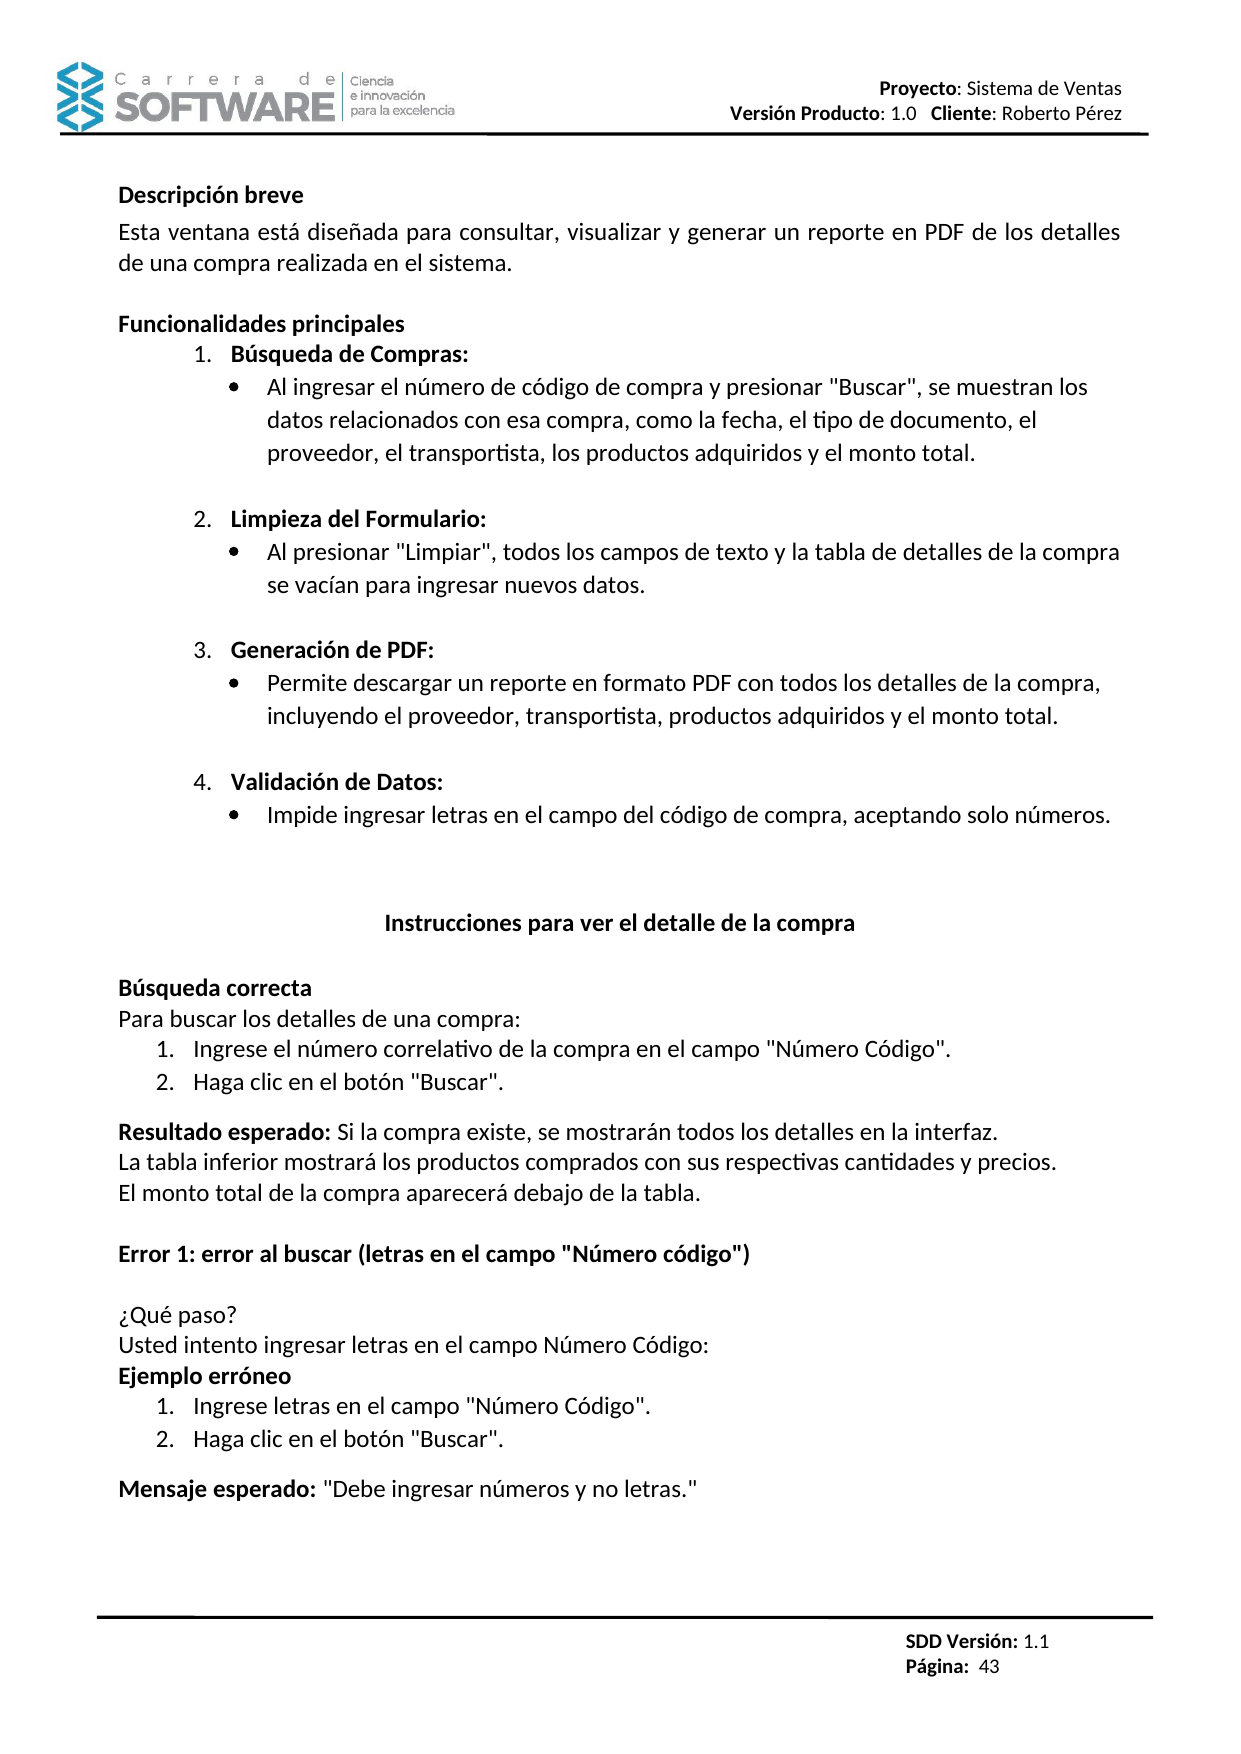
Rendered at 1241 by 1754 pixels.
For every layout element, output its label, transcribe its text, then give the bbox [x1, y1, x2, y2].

text Resultado esperado: Si la compra existe, se mostrarán todos los detalles en la interfaz. [118, 1116, 1122, 1146]
text Usted intento ingresar letras en el campo Número Código: [118, 1329, 1122, 1360]
list Al ingresar el número de código de compra y presionar "Buscar", se muestran los datos relacionados con esa compra, como la fecha, el tipo de documento, el proveedor, el transportista, los productos adquiridos y el monto total. [229, 371, 1122, 468]
text Funcionalidades principales [118, 308, 1122, 338]
text Error 1: error al buscar (letras en el campo "Número código") [118, 1238, 1122, 1268]
picture [46, 46, 461, 154]
subtitle Instrucciones para ver el detalle de la compra [118, 907, 1122, 937]
text El monto total de la compra aparecerá debajo de la tabla. [118, 1177, 1122, 1207]
list Búsqueda de Compras: [193, 338, 1122, 369]
text Para buscar los detalles de una compra: [118, 1003, 1122, 1033]
list Validación de Datos: [193, 766, 1122, 797]
list Al presionar "Limpiar", todos los campos de texto y la tabla de detalles de la compra se vacían para ingresar nuevos datos. [229, 536, 1122, 599]
list Permite descargar un reporte en formato PDF con todos los detalles de la compra, incluyendo el proveedor, transportista, productos adquiridos y el monto total. [229, 668, 1122, 731]
subtitle Descripción breve [118, 179, 1122, 210]
text Ejemplo erróneo [118, 1360, 1122, 1391]
list Limpieza del Formulario: [193, 503, 1122, 533]
text Mensaje esperado: "Debe ingresar números y no letras." [118, 1473, 1122, 1503]
list Haga clic en el botón "Buscar". [156, 1423, 1122, 1454]
list Impide ingresar letras en el campo del código de compra, aceptando solo números. [229, 799, 1122, 830]
list Generación de PDF: [193, 635, 1122, 665]
text ¿Qué paso? [118, 1299, 1122, 1329]
list Ingrese letras en el campo "Número Código". [156, 1391, 1122, 1421]
list Haga clic en el botón "Buscar". [156, 1066, 1122, 1097]
text Esta ventana está diseñada para consultar, visualizar y generar un reporte en PDF de los detalles de una compra realizada en el sistema. [118, 216, 1122, 277]
text Búsqueda correcta [118, 972, 1122, 1003]
list Ingrese el número correlativo de la compra en el campo "Número Código". [156, 1033, 1122, 1064]
text La tabla inferior mostrará los productos comprados con sus respectivas cantidades y precios. [118, 1146, 1122, 1177]
